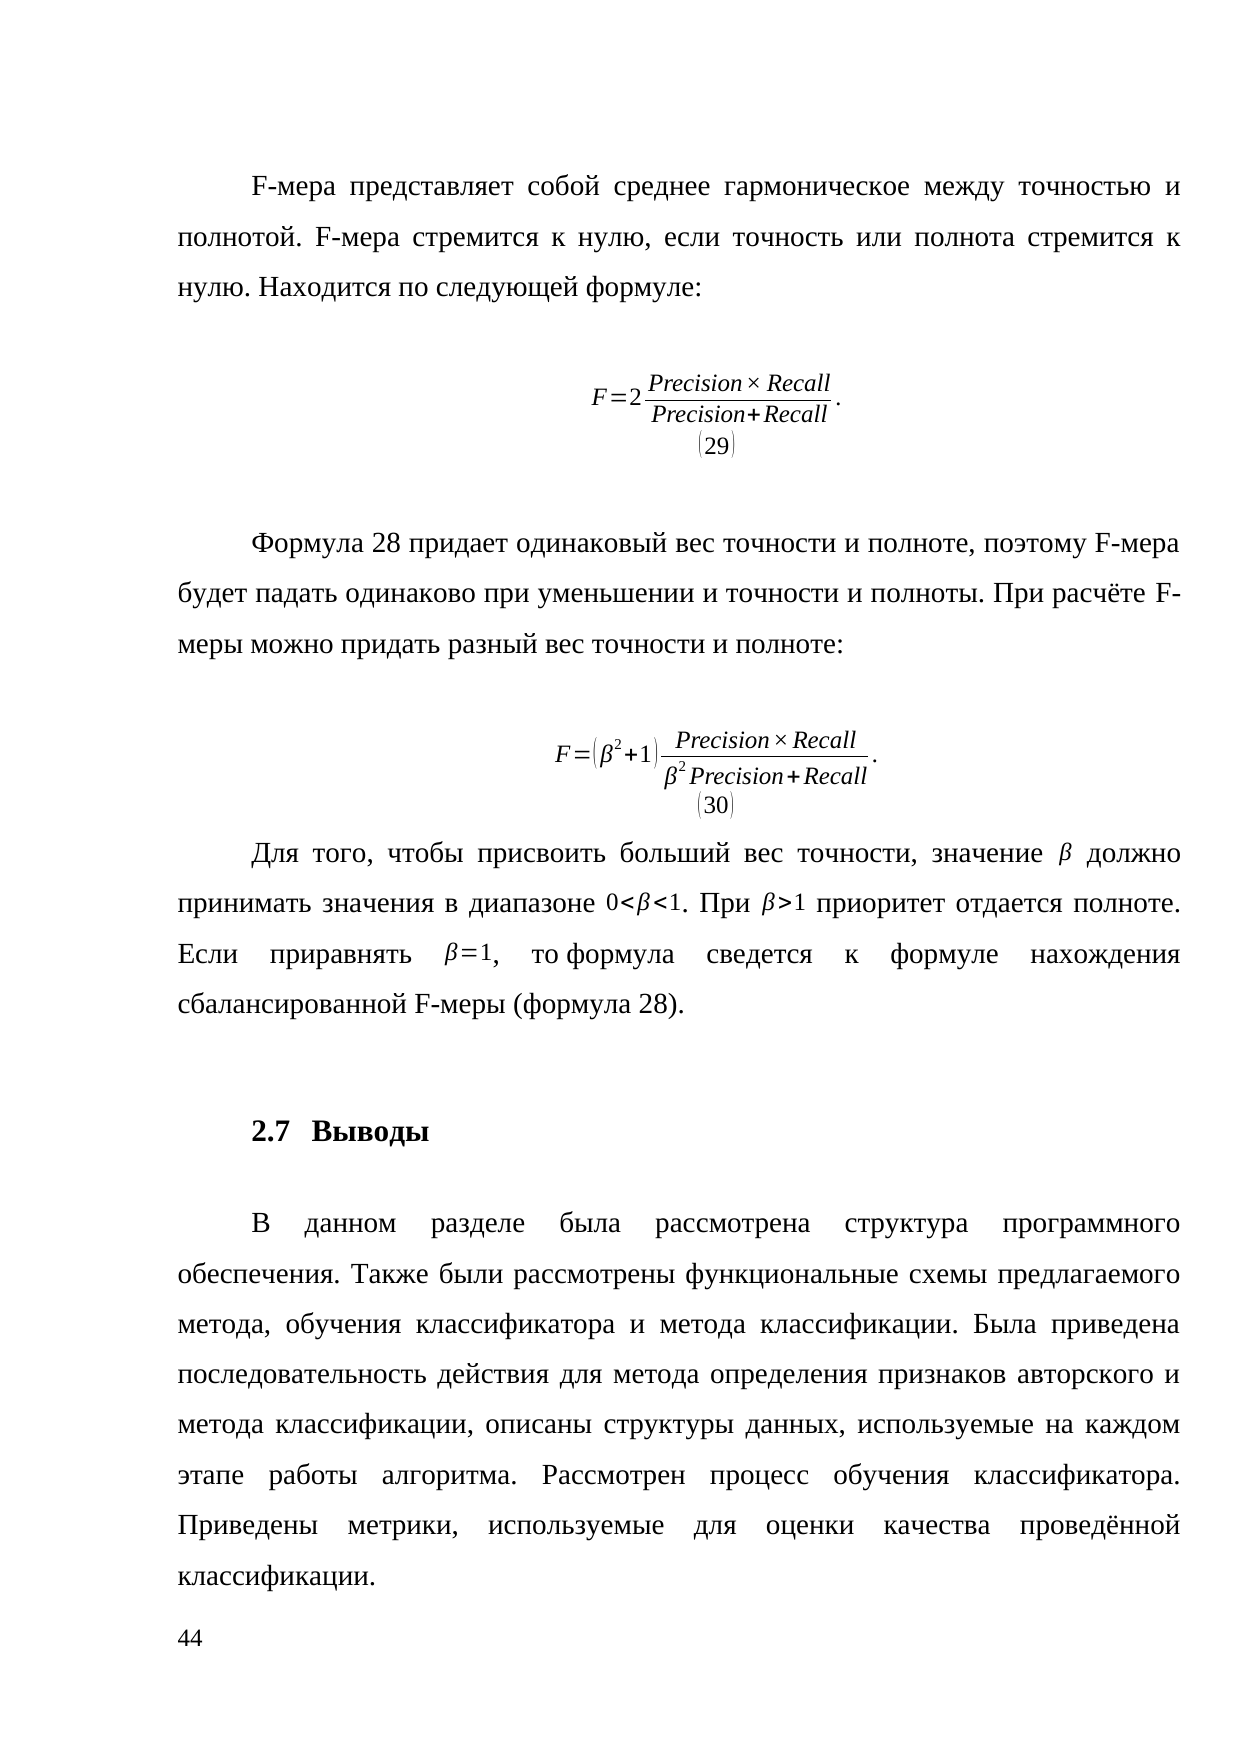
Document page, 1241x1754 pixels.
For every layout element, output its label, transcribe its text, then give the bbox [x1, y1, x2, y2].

text Для того, чтобы присвоить больший вес точности, значение должно принимать значения в диапазоне . При приоритет отдается полноте. Если приравнять , то формула сведется к формуле нахождения сбалансированной F-меры (формула 28). [177, 835, 1181, 1020]
text В данном разделе была рассмотрена структура программного обеспечения. Также были рассмотрены функциональные схемы предлагаемого метода, обучения классификатора и метода классификации. Была приведена последовательность действия для метода определения признаков авторского и метода классификации, описаны структуры данных, используемые на каждом этапе работы алгоритма. Рассмотрен процесс обучения классификатора. Приведены метрики, используемые для оценки качества проведённой классификации. [177, 1205, 1181, 1591]
subtitle Выводы [251, 1112, 1181, 1148]
text Формула 28 придает одинаковый вес точности и полноте, поэтому F-мера будет падать одинаково при уменьшении и точности и полноты. При расчёте F-меры можно придать разный вес точности и полноте: [177, 525, 1181, 659]
text F-мера представляет собой среднее гармоническое между точностью и полнотой. F-мера стремится к нулю, если точность или полнота стремится к нулю. Находится по следующей формуле: [177, 168, 1181, 303]
